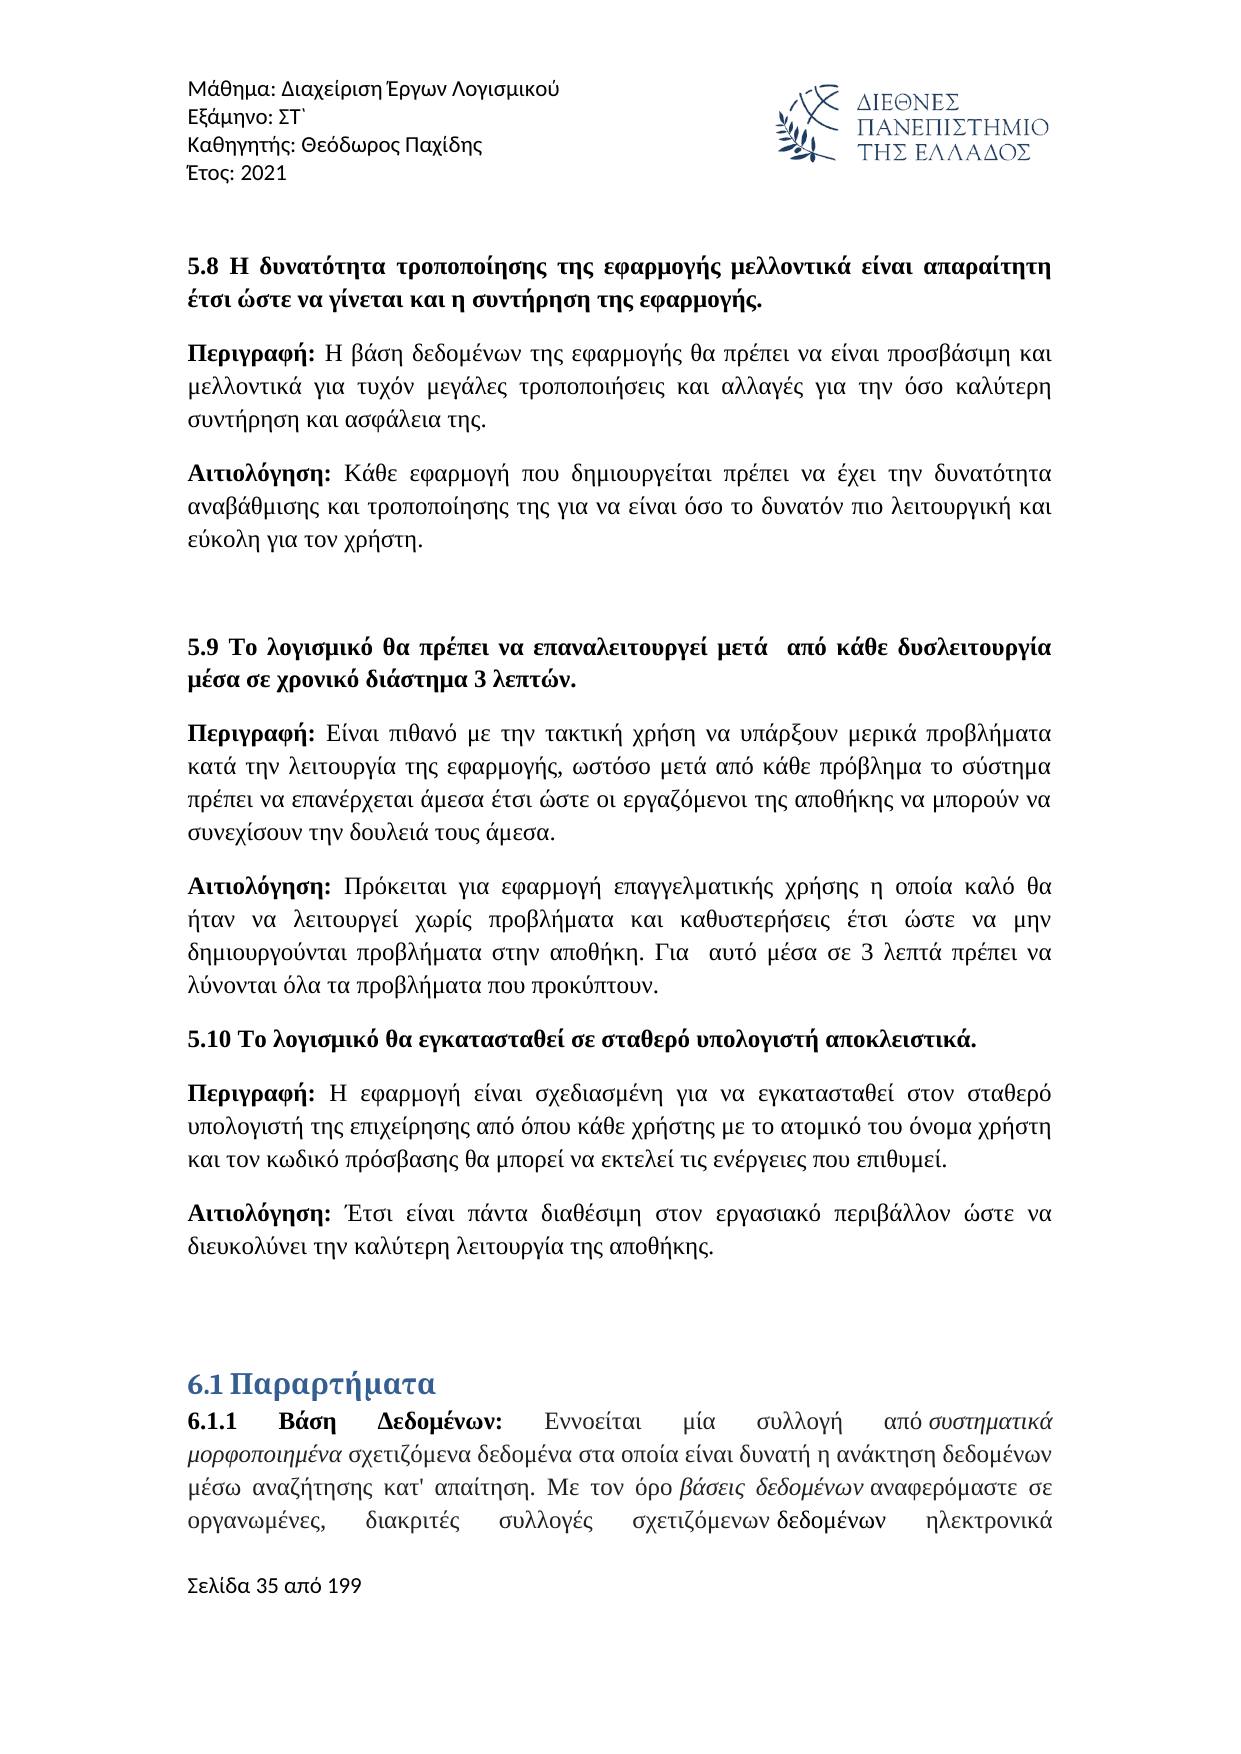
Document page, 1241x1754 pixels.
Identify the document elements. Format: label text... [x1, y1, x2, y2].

text 5.10 Το λογισμικό θα εγκατασταθεί σε σταθερό υπολογιστή αποκλειστικά. [187, 1024, 1053, 1053]
text Αιτιολόγηση: Κάθε εφαρμογή που δημιουργείται πρέπει να έχει την δυνατότητα αναβάθμισης και τροποποίησης της για να είναι όσο το δυνατόν πιο λειτουργική και εύκολη για τον χρήστη. [187, 458, 1053, 553]
text Περιγραφή: Η βάση δεδομένων της εφαρμογής θα πρέπει να είναι προσβάσιμη και μελλοντικά για τυχόν μεγάλες τροποποιήσεις και αλλαγές για την όσο καλύτερη συντήρηση και ασφάλεια της. [187, 338, 1053, 433]
text 5.9 Το λογισμικό θα πρέπει να επαναλειτουργεί μετά από κάθε δυσλειτουργία μέσα σε χρονικό διάστημα 3 λεπτών. [187, 632, 1053, 693]
text Αιτιολόγηση: Πρόκειται για εφαρμογή επαγγελματικής χρήσης η οποία καλό θα ήταν να λειτουργεί χωρίς προβλήματα και καθυστερήσεις έτσι ώστε να μην δημιουργούνται προβλήματα στην αποθήκη. Για αυτό μέσα σε 3 λεπτά πρέπει να λύνονται όλα τα προβλήματα που προκύπτουν. [187, 871, 1053, 999]
text Περιγραφή: Η εφαρμογή είναι σχεδιασμένη για να εγκατασταθεί στον σταθερό υπολογιστή της επιχείρησης από όπου κάθε χρήστης με το ατομικό του όνομα χρήστη και τον κωδικό πρόσβασης θα μπορεί να εκτελεί τις ενέργειες που επιθυμεί. [187, 1078, 1053, 1173]
text Αιτιολόγηση: Έτσι είναι πάντα διαθέσιμη στον εργασιακό περιβάλλον ώστε να διευκολύνει την καλύτερη λειτουργία της αποθήκης. [187, 1198, 1053, 1260]
picture [752, 73, 1073, 174]
text 5.8 Η δυνατότητα τροποποίησης της εφαρμογής μελλοντικά είναι απαραίτητη έτσι ώστε να γίνεται και η συντήρηση της εφαρμογής. [187, 251, 1053, 313]
text Περιγραφή: Είναι πιθανό με την τακτική χρήση να υπάρξουν μερικά προβλήματα κατά την λειτουργία της εφαρμογής, ωστόσο μετά από κάθε πρόβλημα το σύστημα πρέπει να επανέρχεται άμεσα έτσι ώστε οι εργαζόμενοι της αποθήκης να μπορούν να συνεχίσουν την δουλειά τους άμεσα. [187, 718, 1053, 846]
subtitle 6.1 Παραρτήματα [187, 1368, 1053, 1401]
